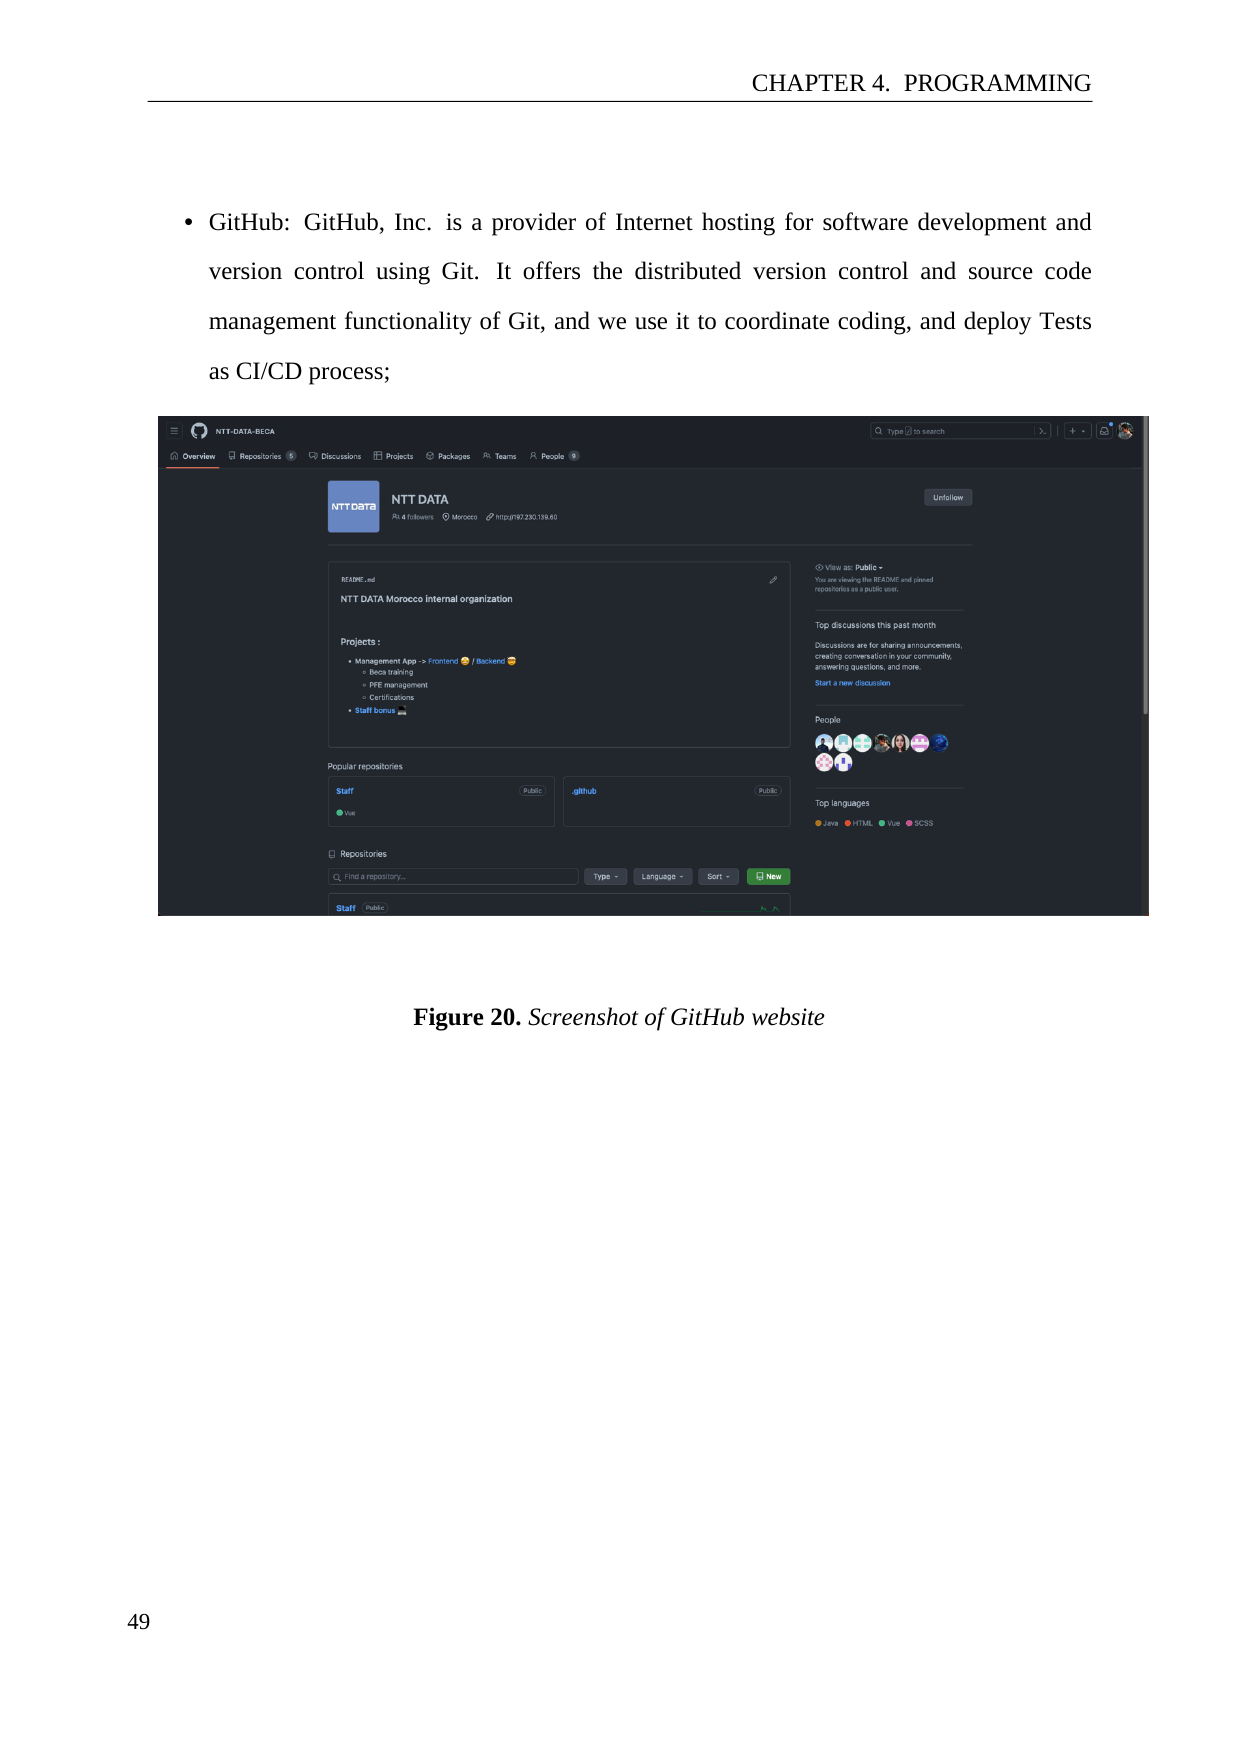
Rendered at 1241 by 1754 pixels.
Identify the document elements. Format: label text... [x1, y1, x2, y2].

picture [158, 416, 1149, 916]
list GitHub: GitHub, Inc. is a provider of Internet hosting for software development and version control using Git. It offers the distributed version control and source code management functionality of Git, and we use it to coordinate coding, and deploy Tests as CI/CD process; [184, 207, 1093, 384]
text Figure 20. Screenshot of GitHub website [252, 1002, 989, 1030]
